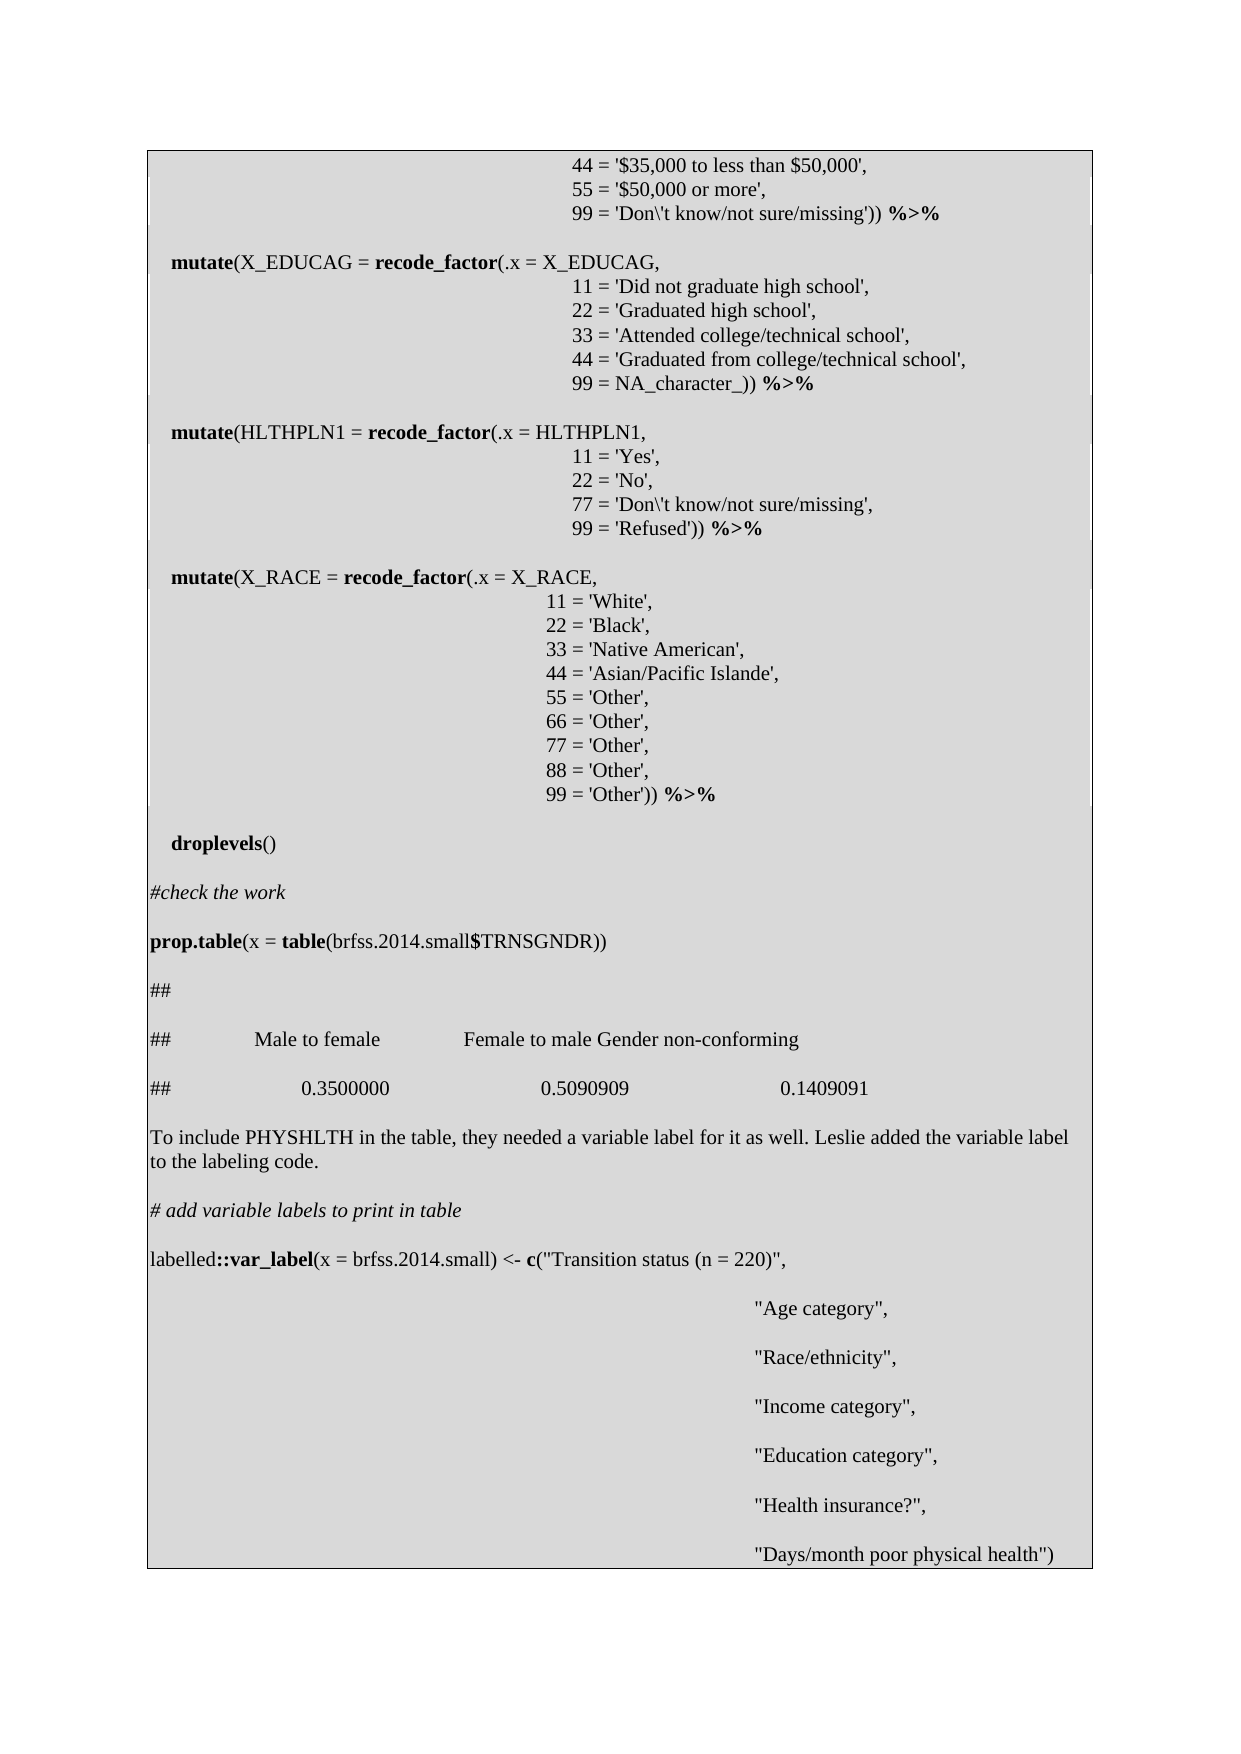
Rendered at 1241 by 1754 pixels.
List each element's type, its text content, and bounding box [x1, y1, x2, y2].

text droplevels() [148, 827, 1092, 855]
text "Age category", [148, 1293, 1092, 1320]
text 99 = 'Refused')) %>% [150, 516, 1090, 540]
text 33 = 'Attended college/technical school', [150, 322, 1090, 347]
text ## Male to female Female to male Gender non-conforming [148, 1024, 1092, 1051]
text "Race/ethnicity", [148, 1342, 1092, 1369]
text "Health insurance?", [148, 1489, 1092, 1517]
text "Days/month poor physical health") [148, 1538, 1092, 1568]
text 11 = 'Yes', [150, 444, 1090, 468]
text 11 = 'Did not graduate high school', [150, 274, 1090, 298]
text 55 = 'Other', [150, 685, 1090, 709]
text "Education category", [148, 1440, 1092, 1467]
text ## 0.3500000 0.5090909 0.1409091 [148, 1073, 1092, 1100]
text # add variable labels to print in table [148, 1195, 1092, 1222]
text 77 = 'Other', [150, 733, 1090, 757]
text labelled::var_label(x = brfss.2014.small) <- c("Transition status (n = 220)", [148, 1244, 1092, 1271]
text "Income category", [148, 1391, 1092, 1418]
text 55 = '$50,000 or more', [150, 177, 1090, 201]
text mutate(X_RACE = recode_factor(.x = X_RACE, [148, 562, 1092, 589]
text 22 = 'Black', [150, 613, 1090, 637]
text 22 = 'Graduated high school', [150, 298, 1090, 322]
text 44 = 'Asian/Pacific Islande', [150, 661, 1090, 685]
text 66 = 'Other', [150, 709, 1090, 733]
text 22 = 'No', [150, 468, 1090, 492]
text 44 = '$35,000 to less than $50,000', [148, 151, 1092, 177]
text 99 = NA_character_)) %>% [150, 371, 1090, 395]
text ## [148, 975, 1092, 1002]
text 99 = 'Don\'t know/not sure/missing')) %>% [150, 201, 1090, 225]
text #check the work [148, 877, 1092, 904]
text 44 = 'Graduated from college/technical school', [150, 347, 1090, 371]
text To include PHYSHLTH in the table, they needed a variable label for it as well. Leslie added the variable label to the labeling code. [148, 1122, 1092, 1173]
text 88 = 'Other', [150, 757, 1090, 782]
text 33 = 'Native American', [150, 637, 1090, 661]
text 77 = 'Don\'t know/not sure/missing', [150, 492, 1090, 516]
text mutate(X_EDUCAG = recode_factor(.x = X_EDUCAG, [148, 247, 1092, 274]
text 99 = 'Other')) %>% [150, 782, 1090, 806]
text mutate(HLTHPLN1 = recode_factor(.x = HLTHPLN1, [148, 417, 1092, 444]
text 11 = 'White', [150, 589, 1090, 613]
text prop.table(x = table(brfss.2014.small$TRNSGNDR)) [148, 926, 1092, 953]
